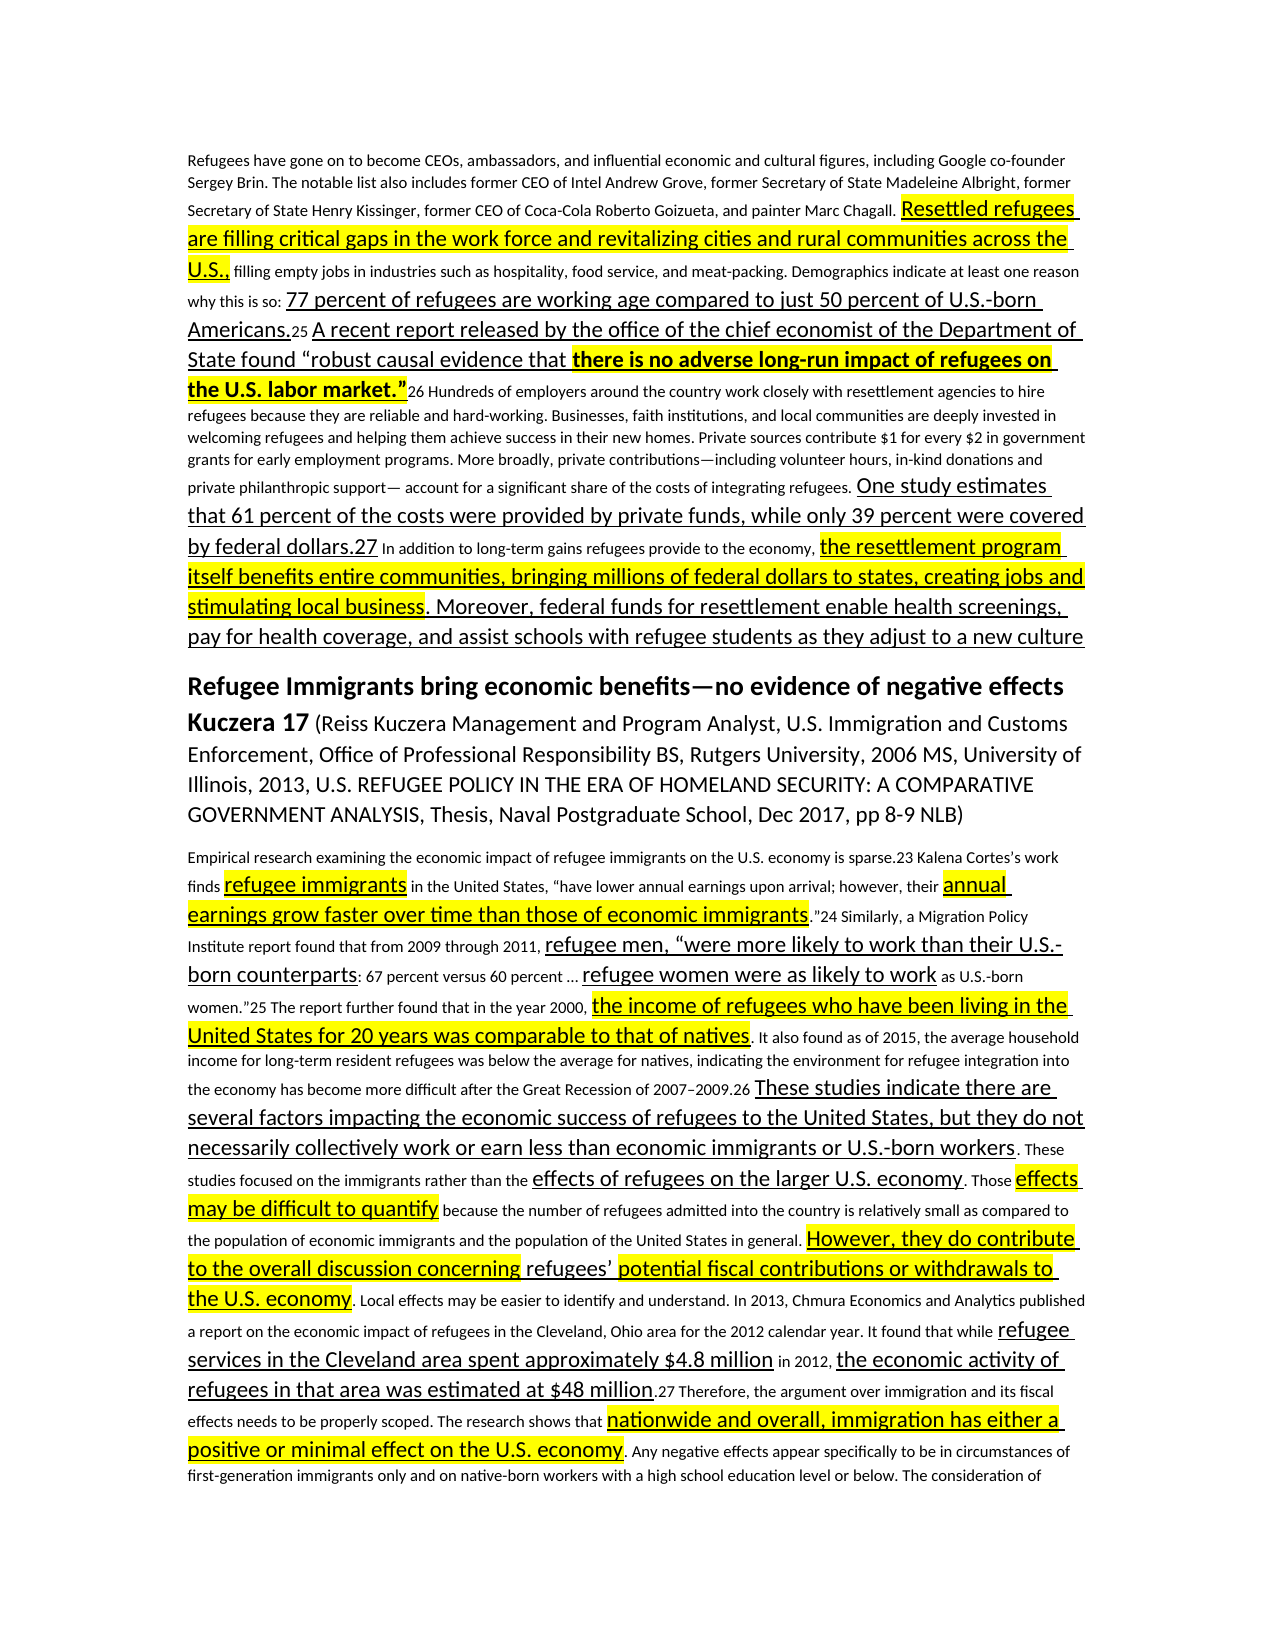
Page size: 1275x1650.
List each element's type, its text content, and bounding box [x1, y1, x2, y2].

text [187, 150, 1087, 651]
subtitle Refugee Immigrants bring economic benefits—no evidence of negative effects [187, 669, 1087, 702]
text Kuczera 17 (Reiss Kuczera Management and Program Analyst, U.S. Immigration and Customs Enforcement, Office of Professional Responsibility BS, Rutgers University, 2006 MS, University of Illinois, 2013, U.S. REFUGEE POLICY IN THE ERA OF HOMELAND SECURITY: A COMPARATIVE GOVERNMENT ANALYSIS, Thesis, Naval Postgraduate School, Dec 2017, pp 8-9 NLB) [187, 705, 1087, 829]
